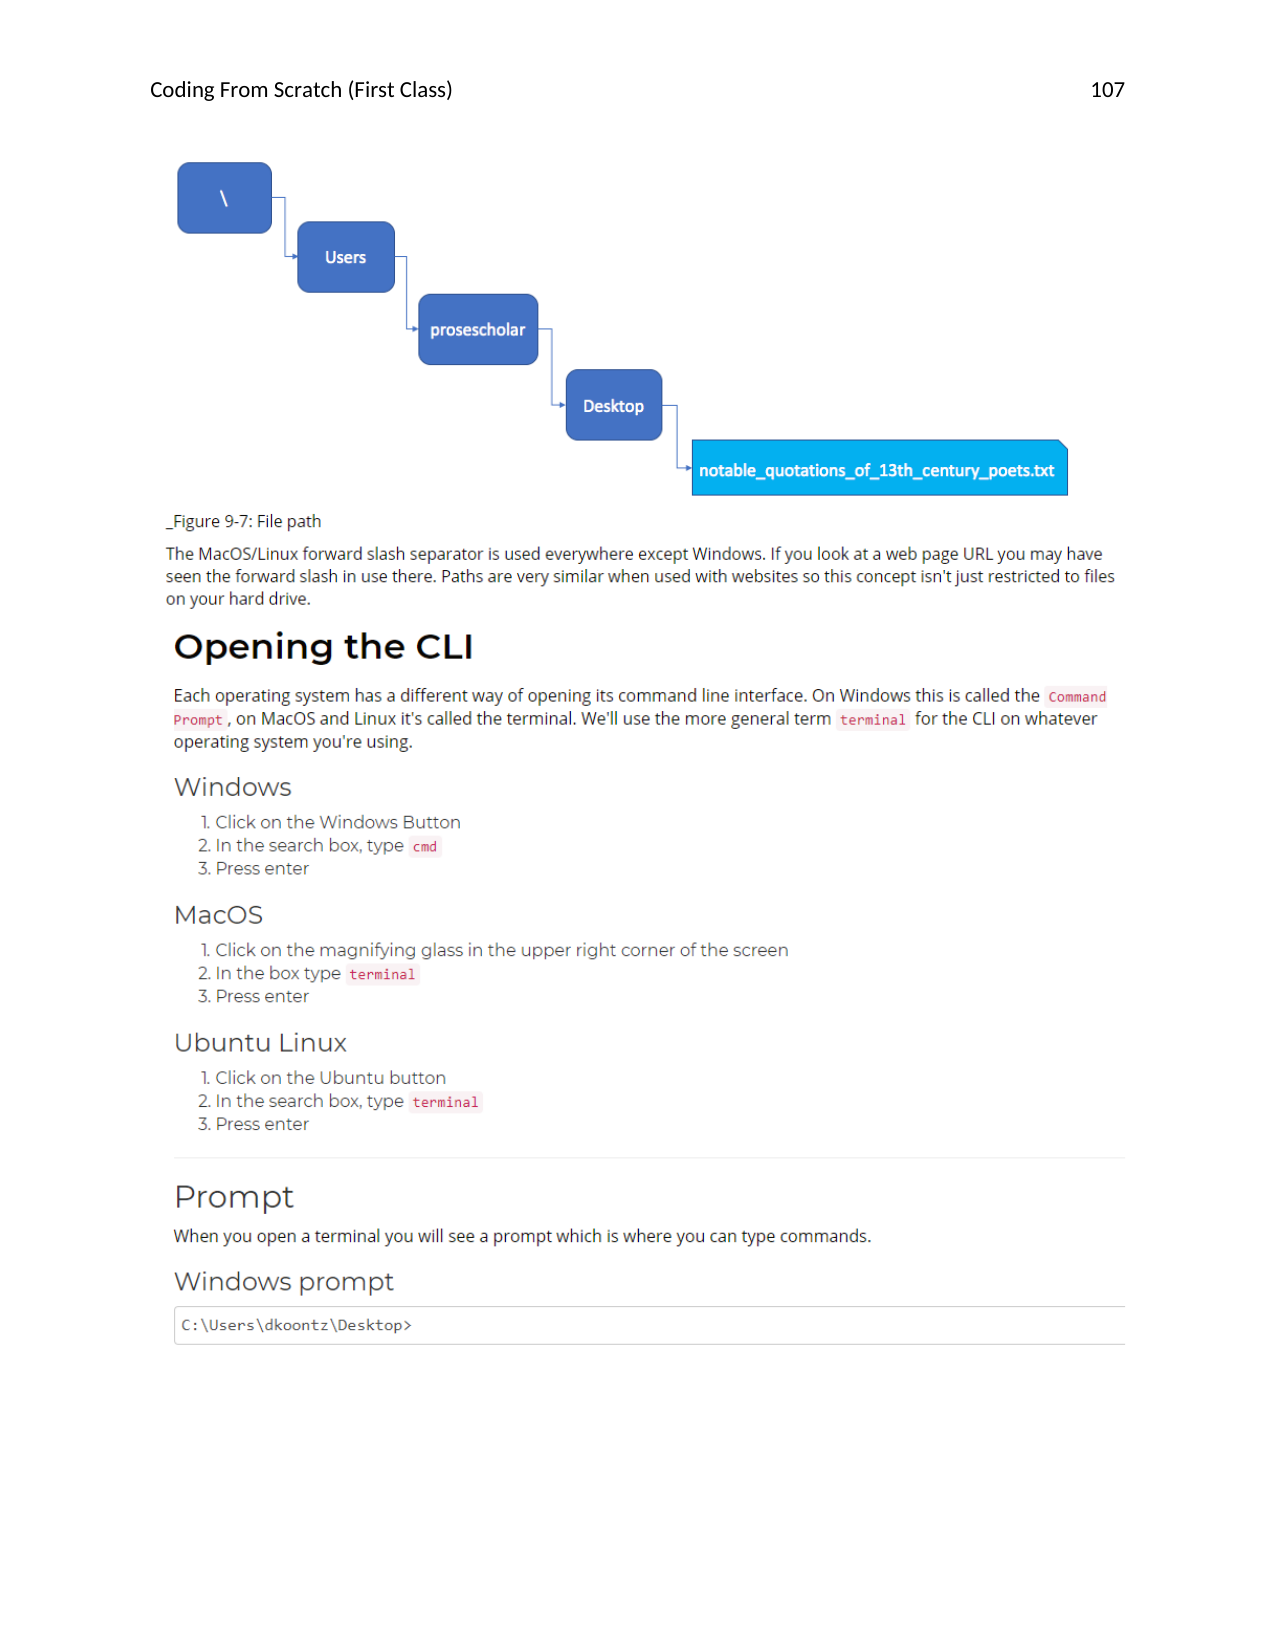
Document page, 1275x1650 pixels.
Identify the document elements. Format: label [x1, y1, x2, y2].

picture [150, 622, 1125, 1348]
picture [150, 150, 1125, 621]
